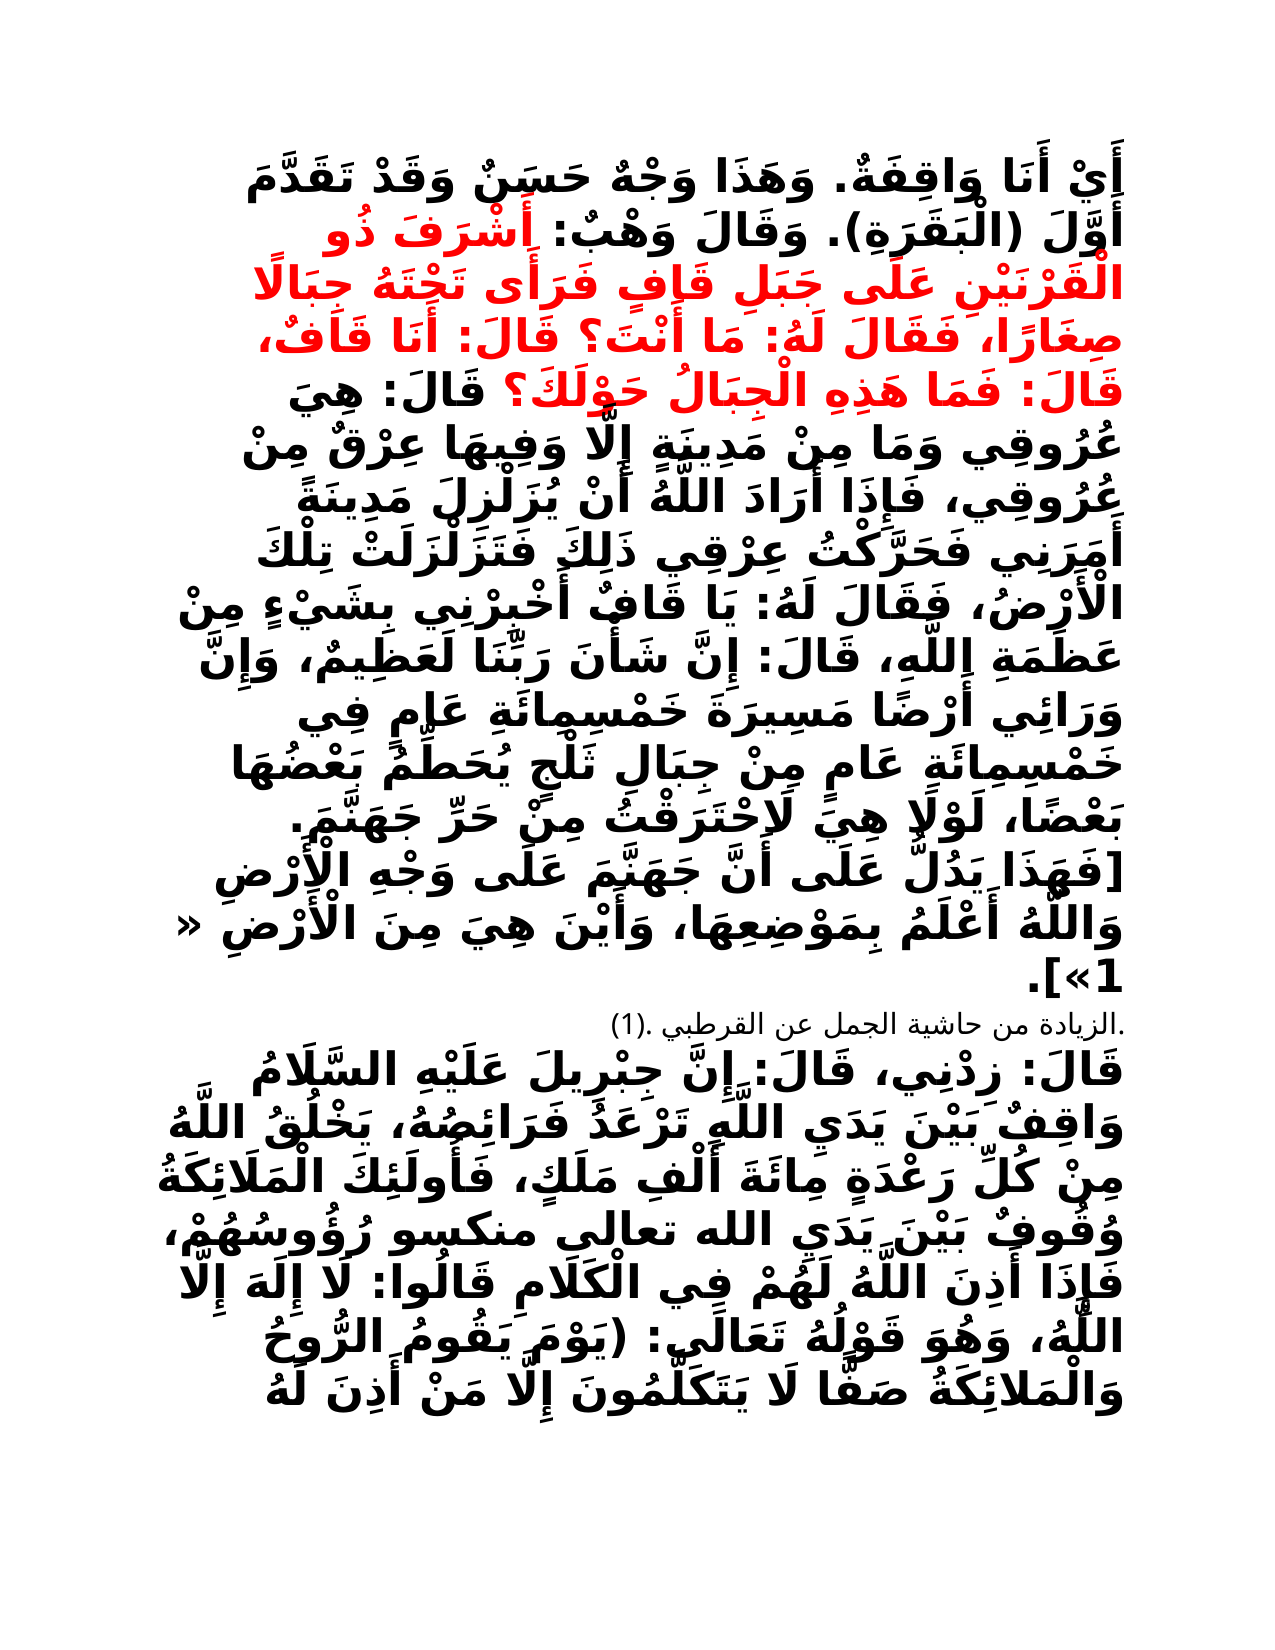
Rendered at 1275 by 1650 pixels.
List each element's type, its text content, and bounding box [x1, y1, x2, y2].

text (1). الزيادة من حاشية الجمل عن القرطبي. [150, 1003, 1125, 1043]
text أَيْ أَنَا وَاقِفَةٌ. وَهَذَا وَجْهٌ حَسَنٌ وَقَدْ تَقَدَّمَ أَوَّلَ (الْبَقَرَةِ). وَقَالَ وَهْبٌ: أَشْرَفَ ذُو الْقَرْنَيْنِ عَلَى جَبَلِ قَافٍ فَرَأَى تَحْتَهُ جِبَالًا صِغَارًا، فَقَالَ لَهُ: مَا أَنْتَ؟ قَالَ: أَنَا قَافٌ، قَالَ: فَمَا هَذِهِ الْجِبَالُ حَوْلَكَ؟ قَالَ: هِيَ عُرُوقِي وَمَا مِنْ مَدِينَةٍ إِلَّا وَفِيهَا عِرْقٌ مِنْ عُرُوقِي، فَإِذَا أَرَادَ اللَّهُ أَنْ يُزَلْزِلَ مَدِينَةً أَمَرَنِي فَحَرَّكْتُ عِرْقِي ذَلِكَ فَتَزَلْزَلَتْ تِلْكَ الْأَرْضُ، فَقَالَ لَهُ: يَا قَافٌ أَخْبِرْنِي بِشَيْءٍ مِنْ عَظَمَةِ اللَّهِ، قَالَ: إِنَّ شَأْنَ رَبِّنَا لَعَظِيمٌ، وَإِنَّ وَرَائِي أَرْضًا مَسِيرَةَ خَمْسِمِائَةِ عَامٍ فِي خَمْسِمِائَةِ عَامٍ مِنْ جِبَالِ ثَلْجٍ يُحَطِّمُ بَعْضُهَا بَعْضًا، لَوْلَا هِيَ لَاحْتَرَقْتُ مِنْ حَرِّ جَهَنَّمَ. [فَهَذَا يَدُلُّ عَلَى أَنَّ جَهَنَّمَ عَلَى وَجْهِ الْأَرْضِ وَاللَّهُ أَعْلَمُ بِمَوْضِعِهَا، وَأَيْنَ هِيَ مِنَ الْأَرْضِ «1»]. [150, 150, 1125, 1003]
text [150, 1043, 1125, 1416]
